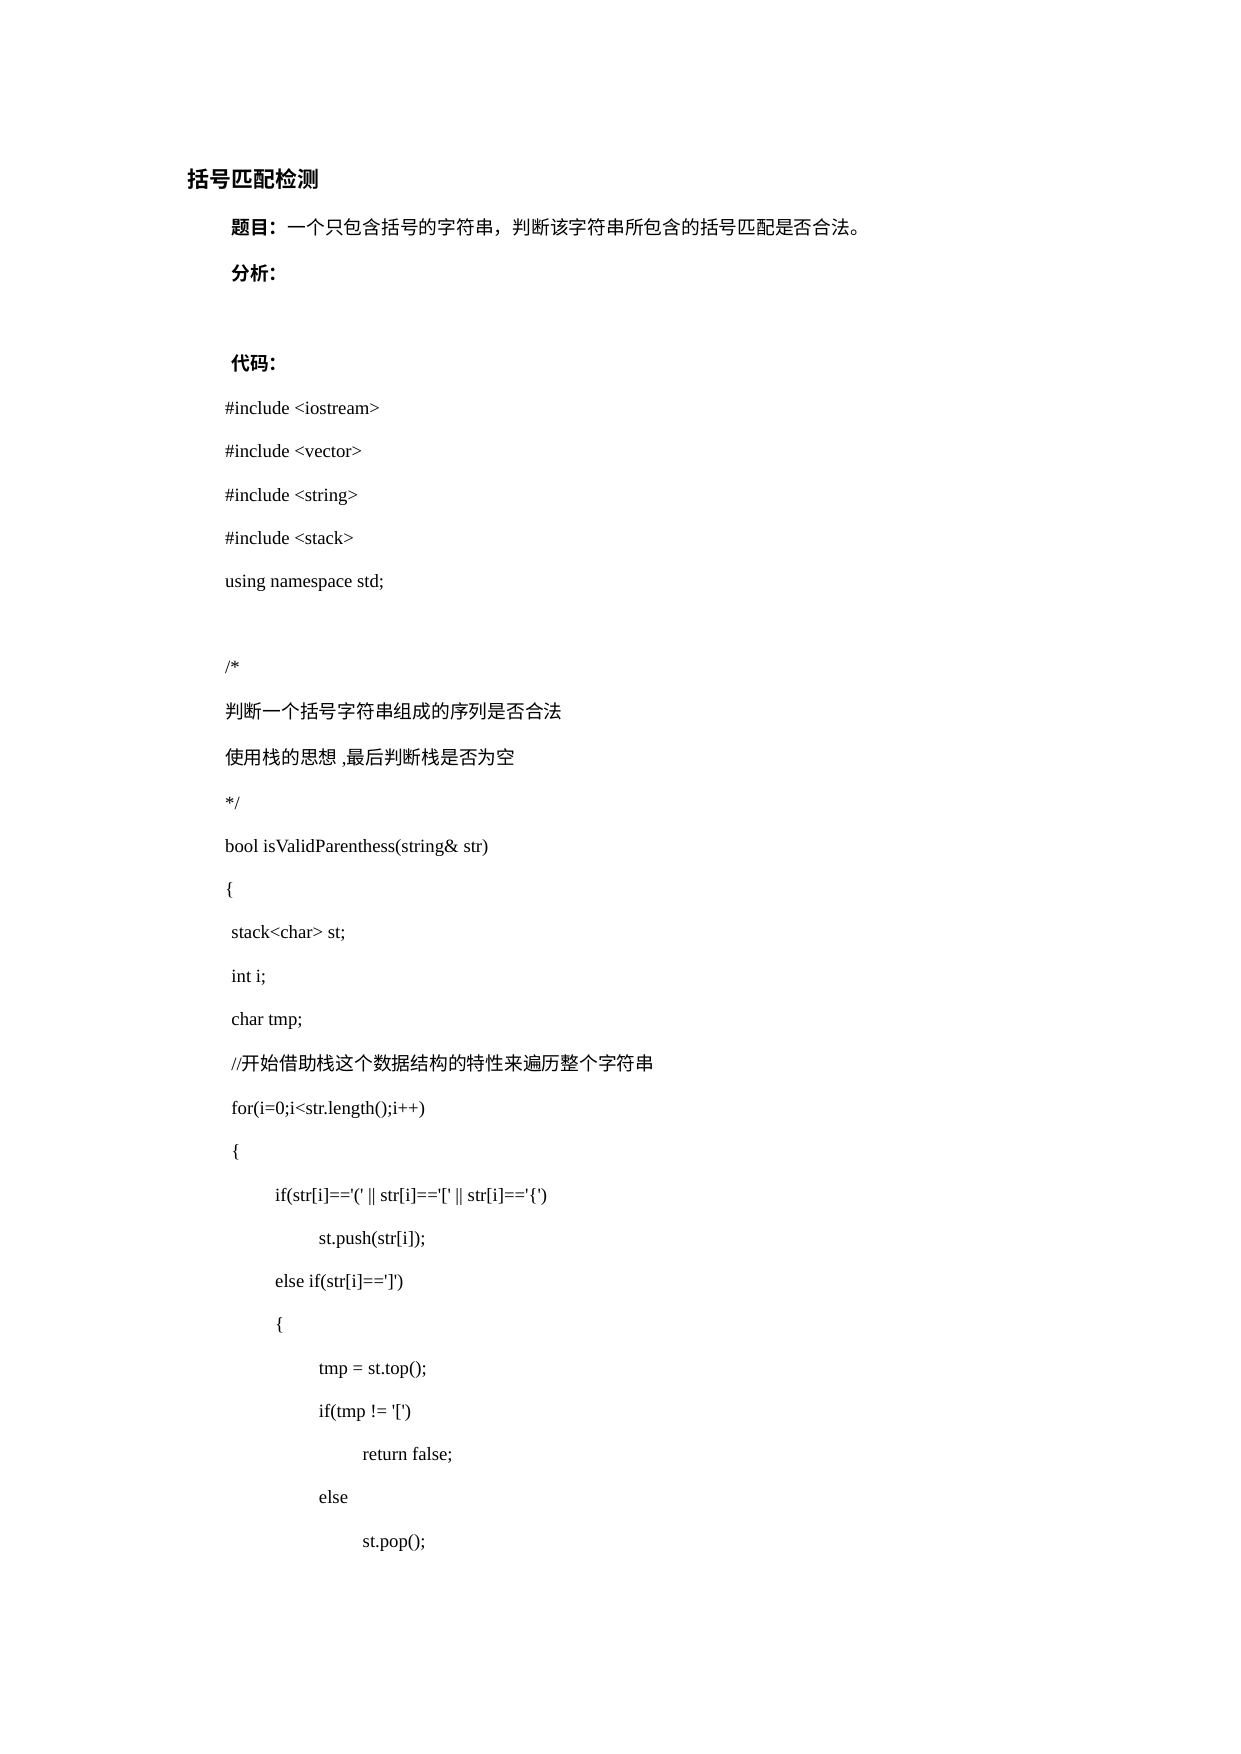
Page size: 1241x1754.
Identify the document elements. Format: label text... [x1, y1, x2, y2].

text { [225, 1135, 1053, 1167]
text #include <iostream> [225, 392, 1053, 424]
text char tmp; [225, 1002, 1053, 1035]
text { [225, 873, 1053, 905]
text { [225, 1308, 1053, 1340]
text for(i=0;i<str.length();i++) [225, 1092, 1053, 1124]
text tmp = st.top(); [225, 1351, 1053, 1384]
text stack<char> st; [225, 916, 1053, 948]
text 题目：一个只包含括号的字符串，判断该字符串所包含的括号匹配是否合法。 [187, 210, 1053, 243]
text 判断一个括号字符串组成的序列是否合法 [225, 694, 1053, 727]
text else if(str[i]==']') [225, 1265, 1053, 1297]
text if(str[i]=='(' || str[i]=='[' || str[i]=='{') [225, 1178, 1053, 1211]
text #include <vector> [225, 435, 1053, 467]
text if(tmp != '[') [225, 1394, 1053, 1427]
text 使用栈的思想 ,最后判断栈是否为空 [225, 740, 1053, 773]
subtitle 括号匹配检测 [187, 162, 1053, 194]
text 分析： [187, 256, 1053, 289]
text /* [225, 651, 1053, 683]
text else [225, 1481, 1053, 1513]
text st.push(str[i]); [225, 1221, 1053, 1254]
text using namespace std; [225, 564, 1053, 597]
text 代码： [187, 346, 1053, 378]
text #include <string> [225, 478, 1053, 511]
text //开始借助栈这个数据结构的特性来遍历整个字符串 [225, 1046, 1053, 1078]
text bool isValidParenthess(string& str) [225, 829, 1053, 862]
text st.pop(); [225, 1524, 1053, 1557]
text int i; [225, 959, 1053, 992]
text #include <stack> [225, 521, 1053, 554]
text return false; [225, 1438, 1053, 1470]
text */ [225, 786, 1053, 819]
